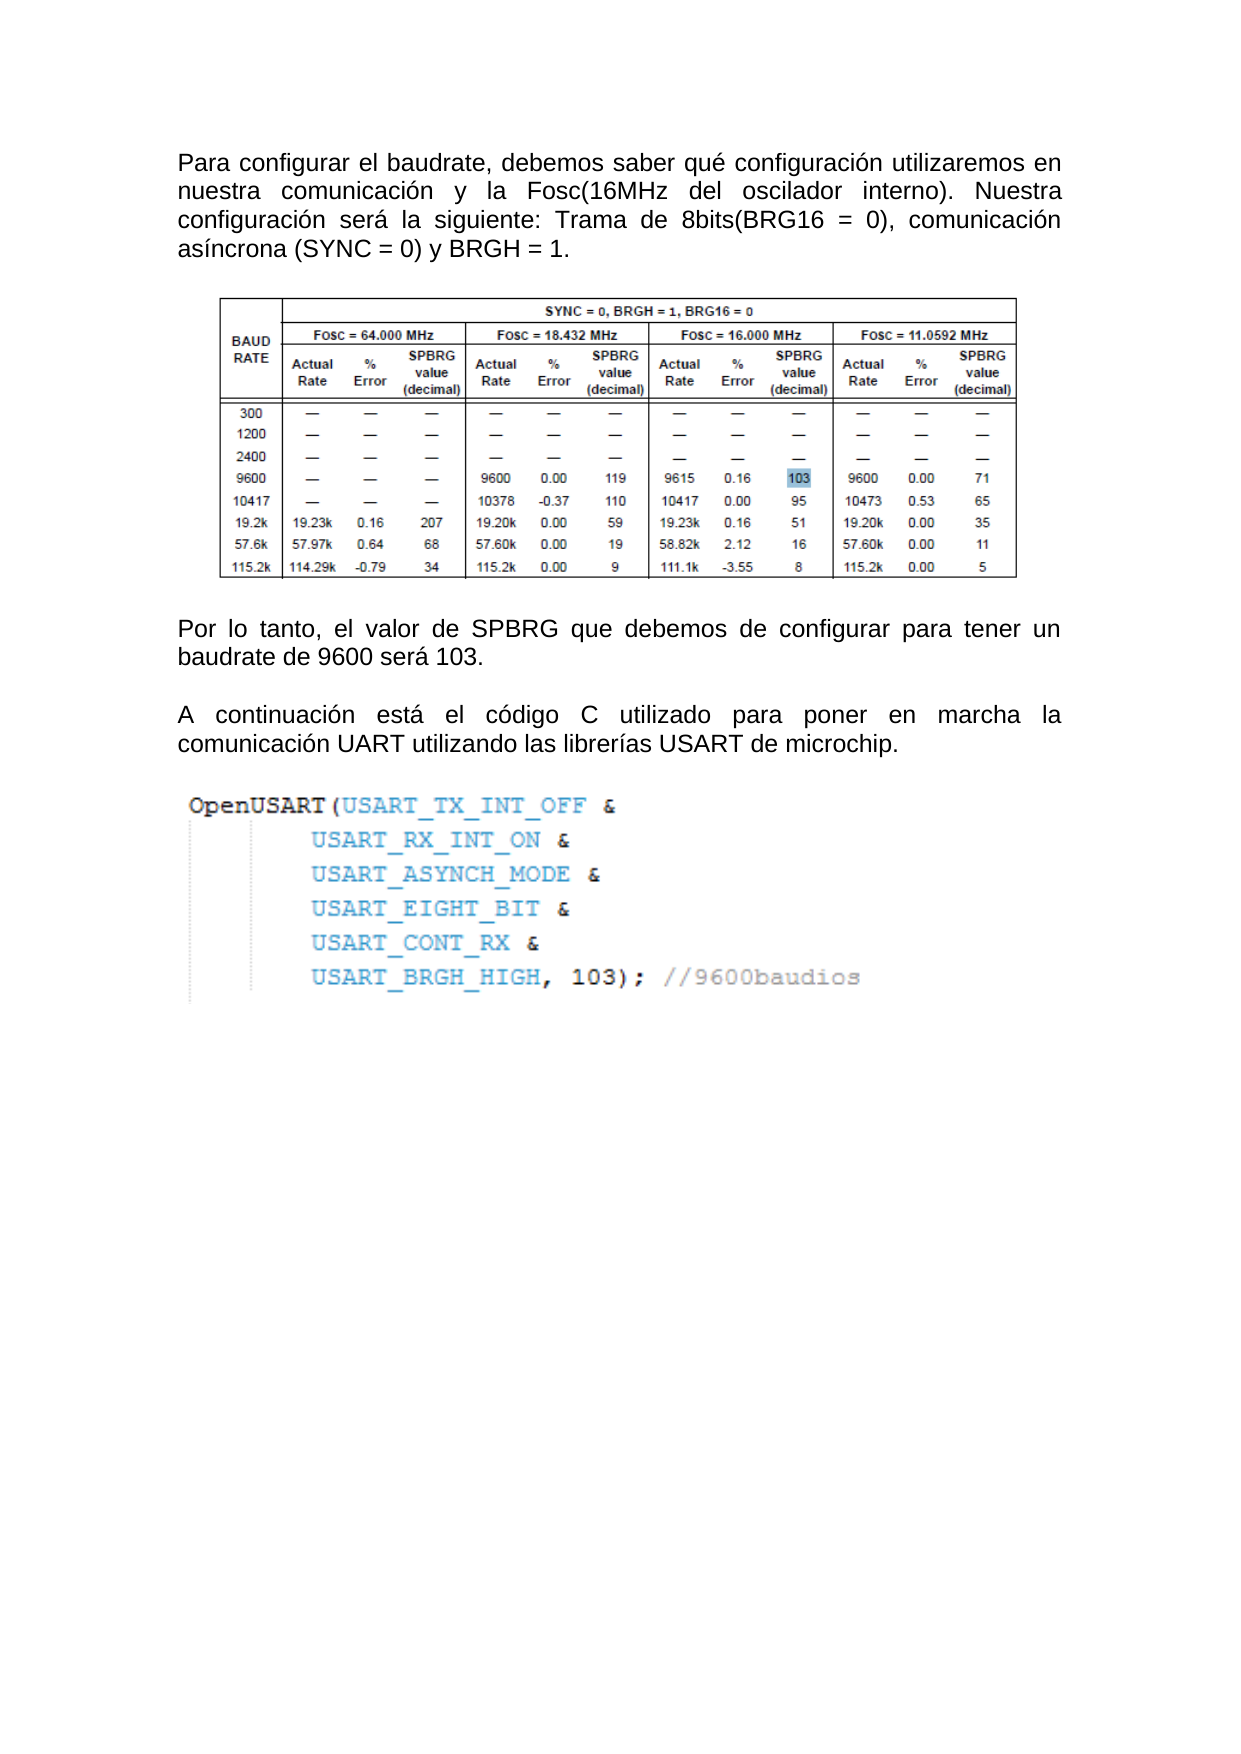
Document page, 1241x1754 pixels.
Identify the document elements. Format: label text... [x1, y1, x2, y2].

text Por lo tanto, el valor de SPBRG que debemos de configurar para tener un baudrate de 9600 será 103. [177, 614, 1063, 671]
text Para configurar el baudrate, debemos saber qué configuración utilizaremos en nuestra comunicación y la Fosc(16MHz del oscilador interno). Nuestra configuración será la siguiente: Trama de 8bits(BRG16 = 0), comunicación asíncrona (SYNC = 0) y BRGH = 1. [177, 148, 1063, 263]
picture [177, 786, 883, 1004]
picture [211, 291, 1029, 585]
text A continuación está el código C utilizado para poner en marcha la comunicación UART utilizando las librerías USART de microchip. [177, 700, 1063, 757]
